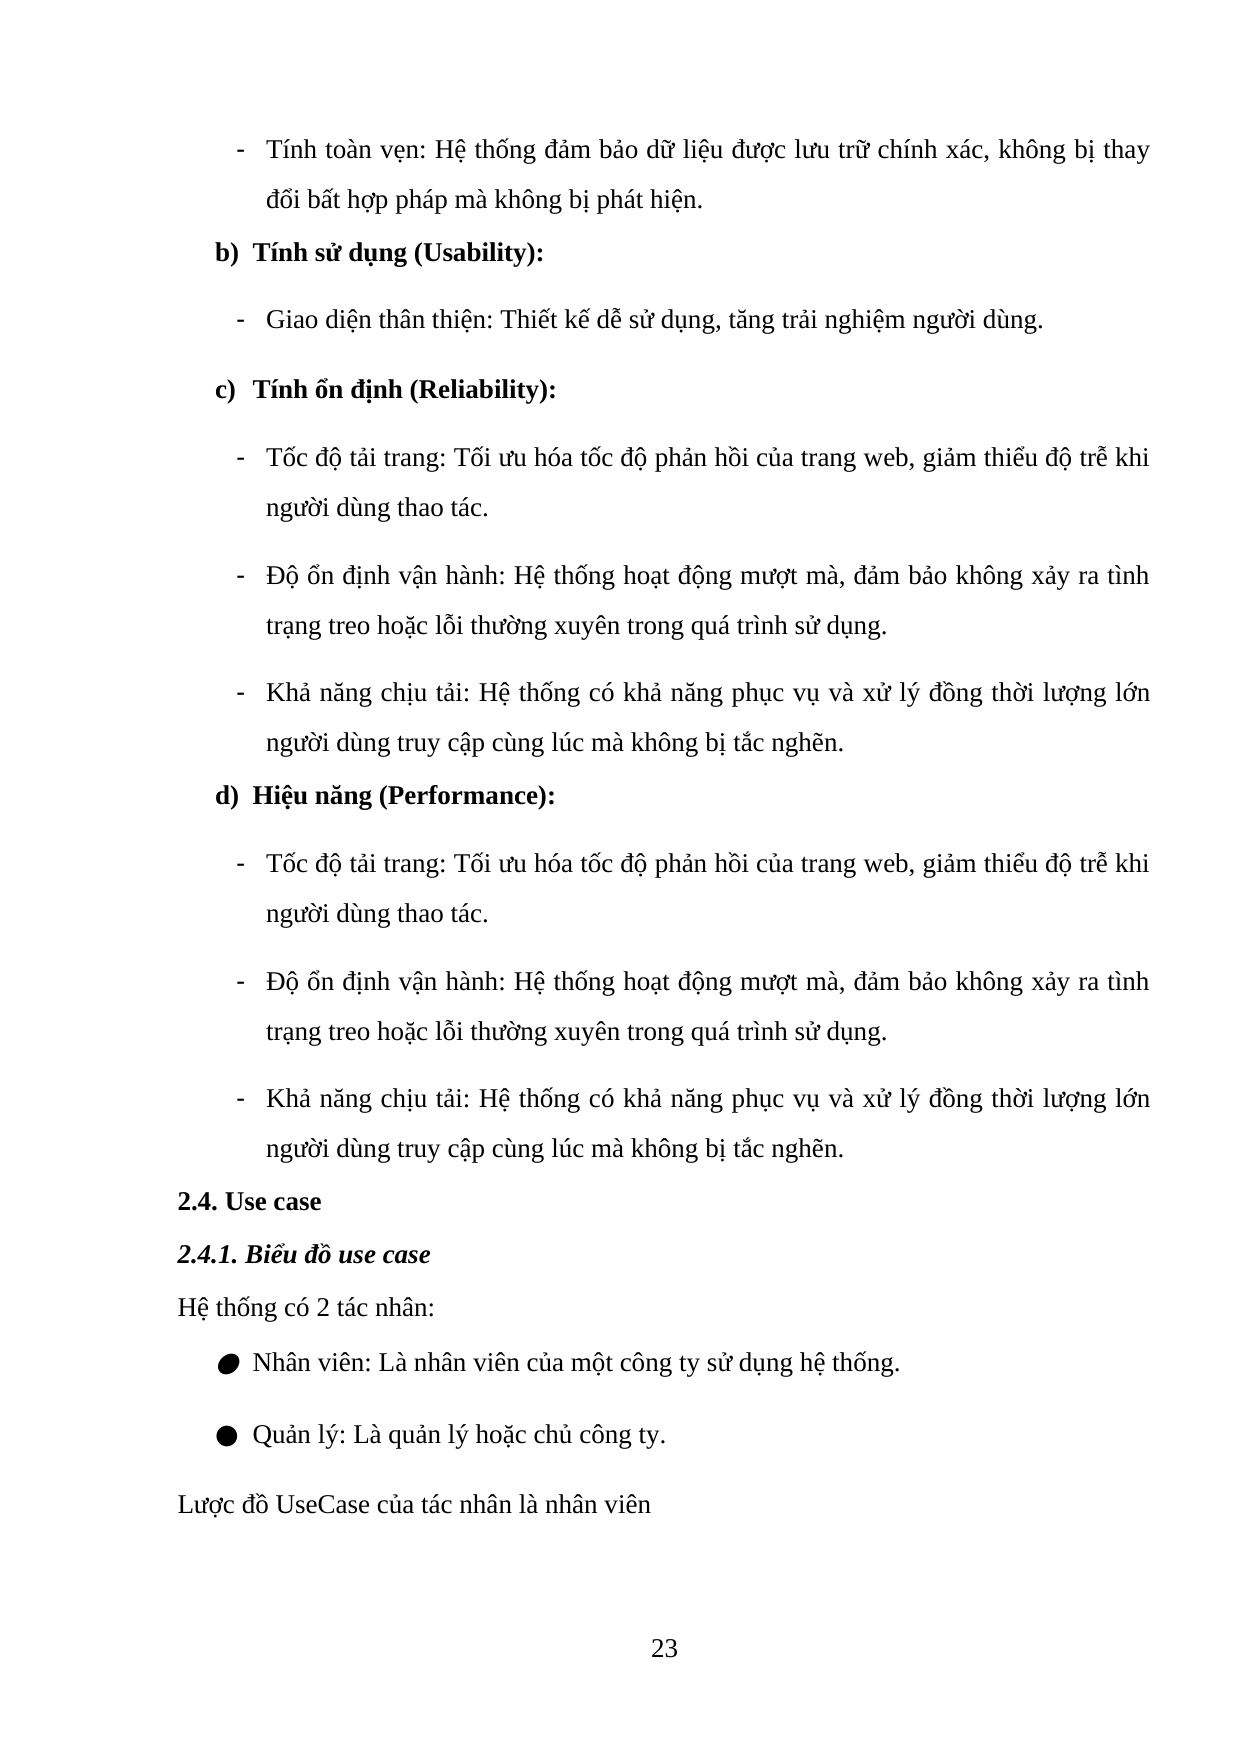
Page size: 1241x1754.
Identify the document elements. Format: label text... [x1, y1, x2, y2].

subtitle Use case [177, 1185, 1152, 1217]
text Lược đồ UseCase của tác nhân là nhân viên [177, 1488, 1152, 1519]
list Nhân viên: Là nhân viên của một công ty sử dụng hệ thống. [215, 1332, 1152, 1387]
text Hệ thống có 2 tác nhân: [177, 1291, 1152, 1322]
list Tốc độ tải trang: Tối ưu hóa tốc độ phản hồi của trang web, giảm thiểu độ trễ khi người dùng thao tác. [236, 832, 1152, 928]
list Độ ổn định vận hành: Hệ thống hoạt động mượt mà, đảm bảo không xảy ra tình trạng treo hoặc lỗi thường xuyên trong quá trình sử dụng. [236, 950, 1152, 1046]
list Tính sử dụng (Usability): [215, 236, 1152, 267]
list Giao diện thân thiện: Thiết kế dễ sử dụng, tăng trải nghiệm người dùng. [236, 289, 1152, 344]
subtitle Biểu đồ use case [177, 1238, 1152, 1269]
list Tính ổn định (Reliability): [215, 373, 1152, 404]
list Hiệu năng (Performance): [215, 779, 1152, 811]
list Khả năng chịu tải: Hệ thống có khả năng phục vụ và xử lý đồng thời lượng lớn người dùng truy cập cùng lúc mà không bị tắc nghẽn. [236, 1068, 1152, 1164]
list Quản lý: Là quản lý hoặc chủ công ty. [215, 1404, 1152, 1459]
list Khả năng chịu tải: Hệ thống có khả năng phục vụ và xử lý đồng thời lượng lớn người dùng truy cập cùng lúc mà không bị tắc nghẽn. [236, 662, 1152, 758]
list Độ ổn định vận hành: Hệ thống hoạt động mượt mà, đảm bảo không xảy ra tình trạng treo hoặc lỗi thường xuyên trong quá trình sử dụng. [236, 544, 1152, 640]
list Tính toàn vẹn: Hệ thống đảm bảo dữ liệu được lưu trữ chính xác, không bị thay đổi bất hợp pháp mà không bị phát hiện. [236, 118, 1152, 214]
list Tốc độ tải trang: Tối ưu hóa tốc độ phản hồi của trang web, giảm thiểu độ trễ khi người dùng thao tác. [236, 426, 1152, 522]
